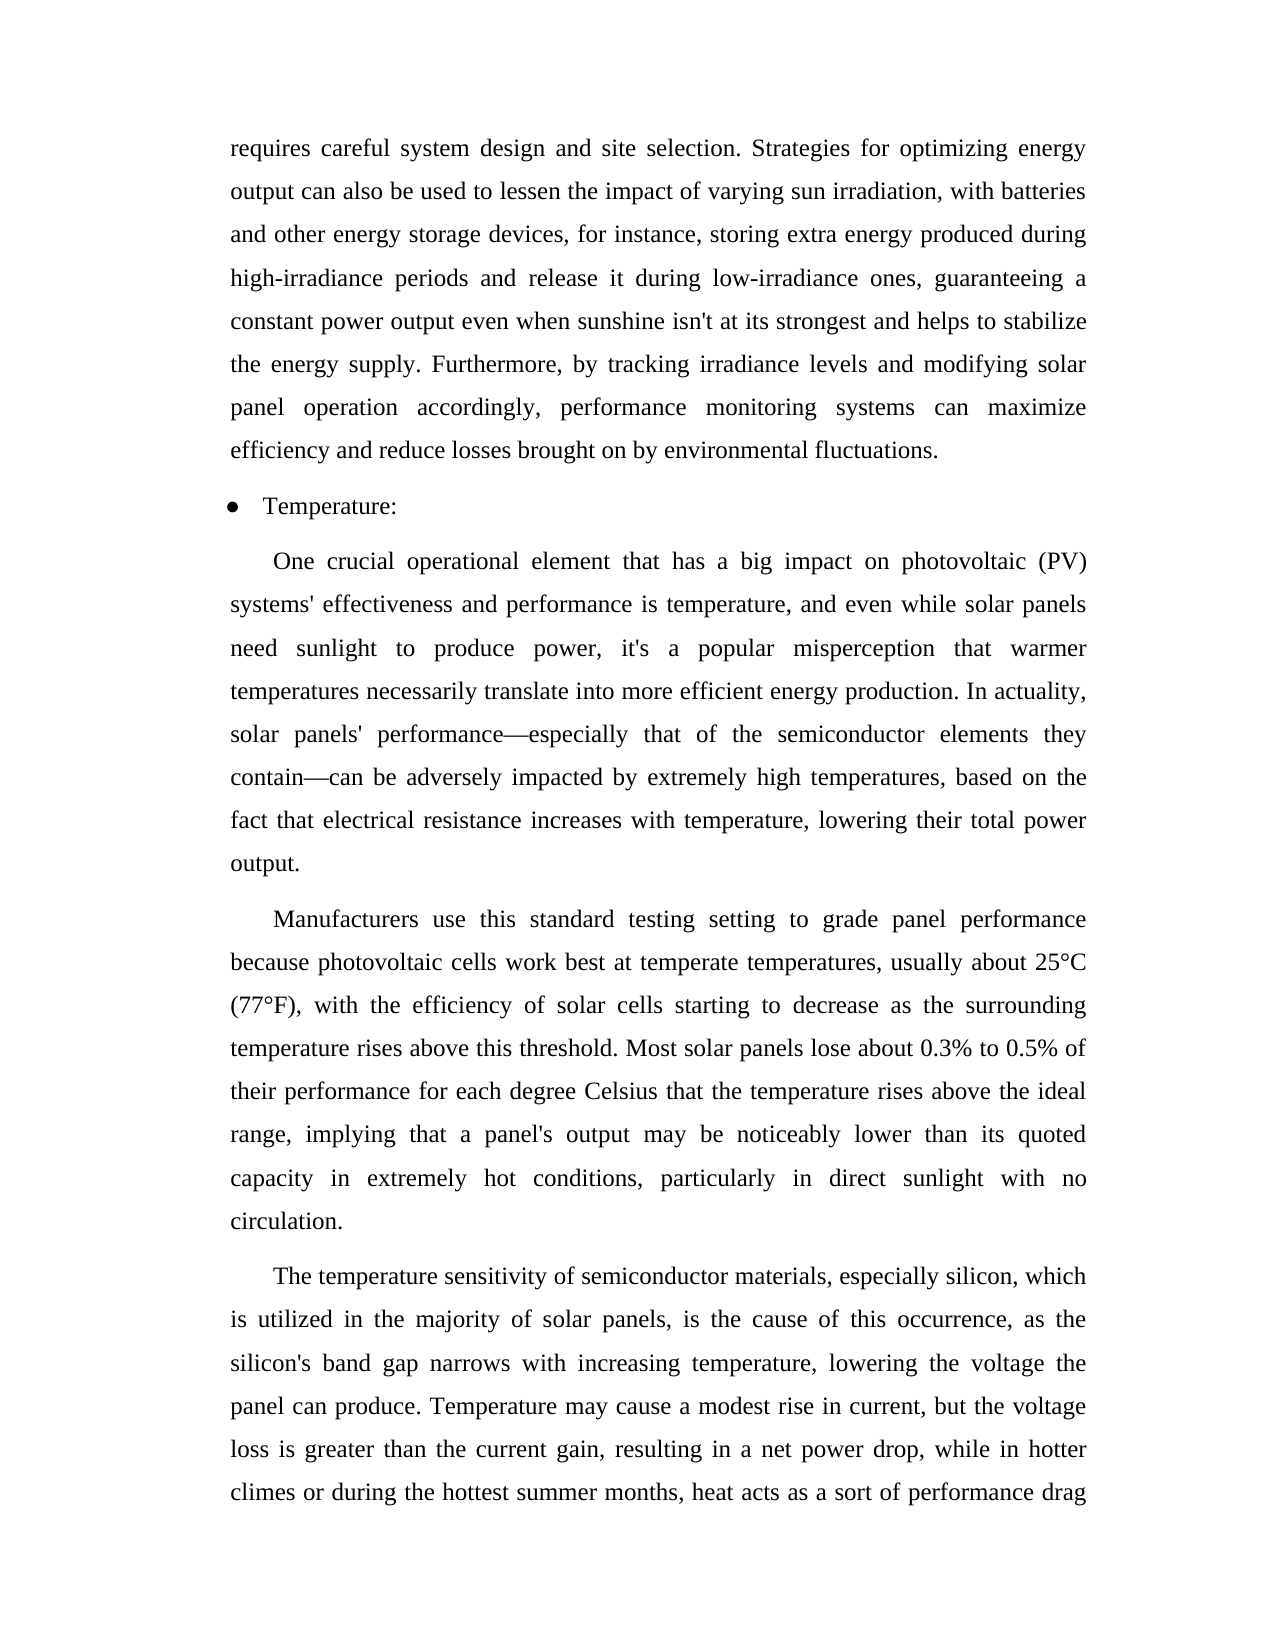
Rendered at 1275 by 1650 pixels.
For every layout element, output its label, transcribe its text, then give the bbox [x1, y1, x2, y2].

text One crucial operational element that has a big impact on photovoltaic (PV) systems' effectiveness and performance is temperature, and even while solar panels need sunlight to produce power, it's a popular misperception that warmer temperatures necessarily translate into more efficient energy production. In actuality, solar panels' performance—especially that of the semiconductor elements they contain—can be adversely impacted by extremely high temperatures, based on the fact that electrical resistance increases with temperature, lowering their total power output. [230, 546, 1087, 877]
list Temperature: [225, 491, 1087, 519]
text Manufacturers use this standard testing setting to grade panel performance because photovoltaic cells work best at temperate temperatures, usually about 25°C (77°F), with the efficiency of solar cells starting to decrease as the surrounding temperature rises above this threshold. Most solar panels lose about 0.3% to 0.5% of their performance for each degree Celsius that the temperature rises above the ideal range, implying that a panel's output may be noticeably lower than its quoted capacity in extremely hot conditions, particularly in direct sunlight with no circulation. [230, 904, 1087, 1234]
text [230, 1261, 1087, 1506]
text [230, 133, 1087, 464]
